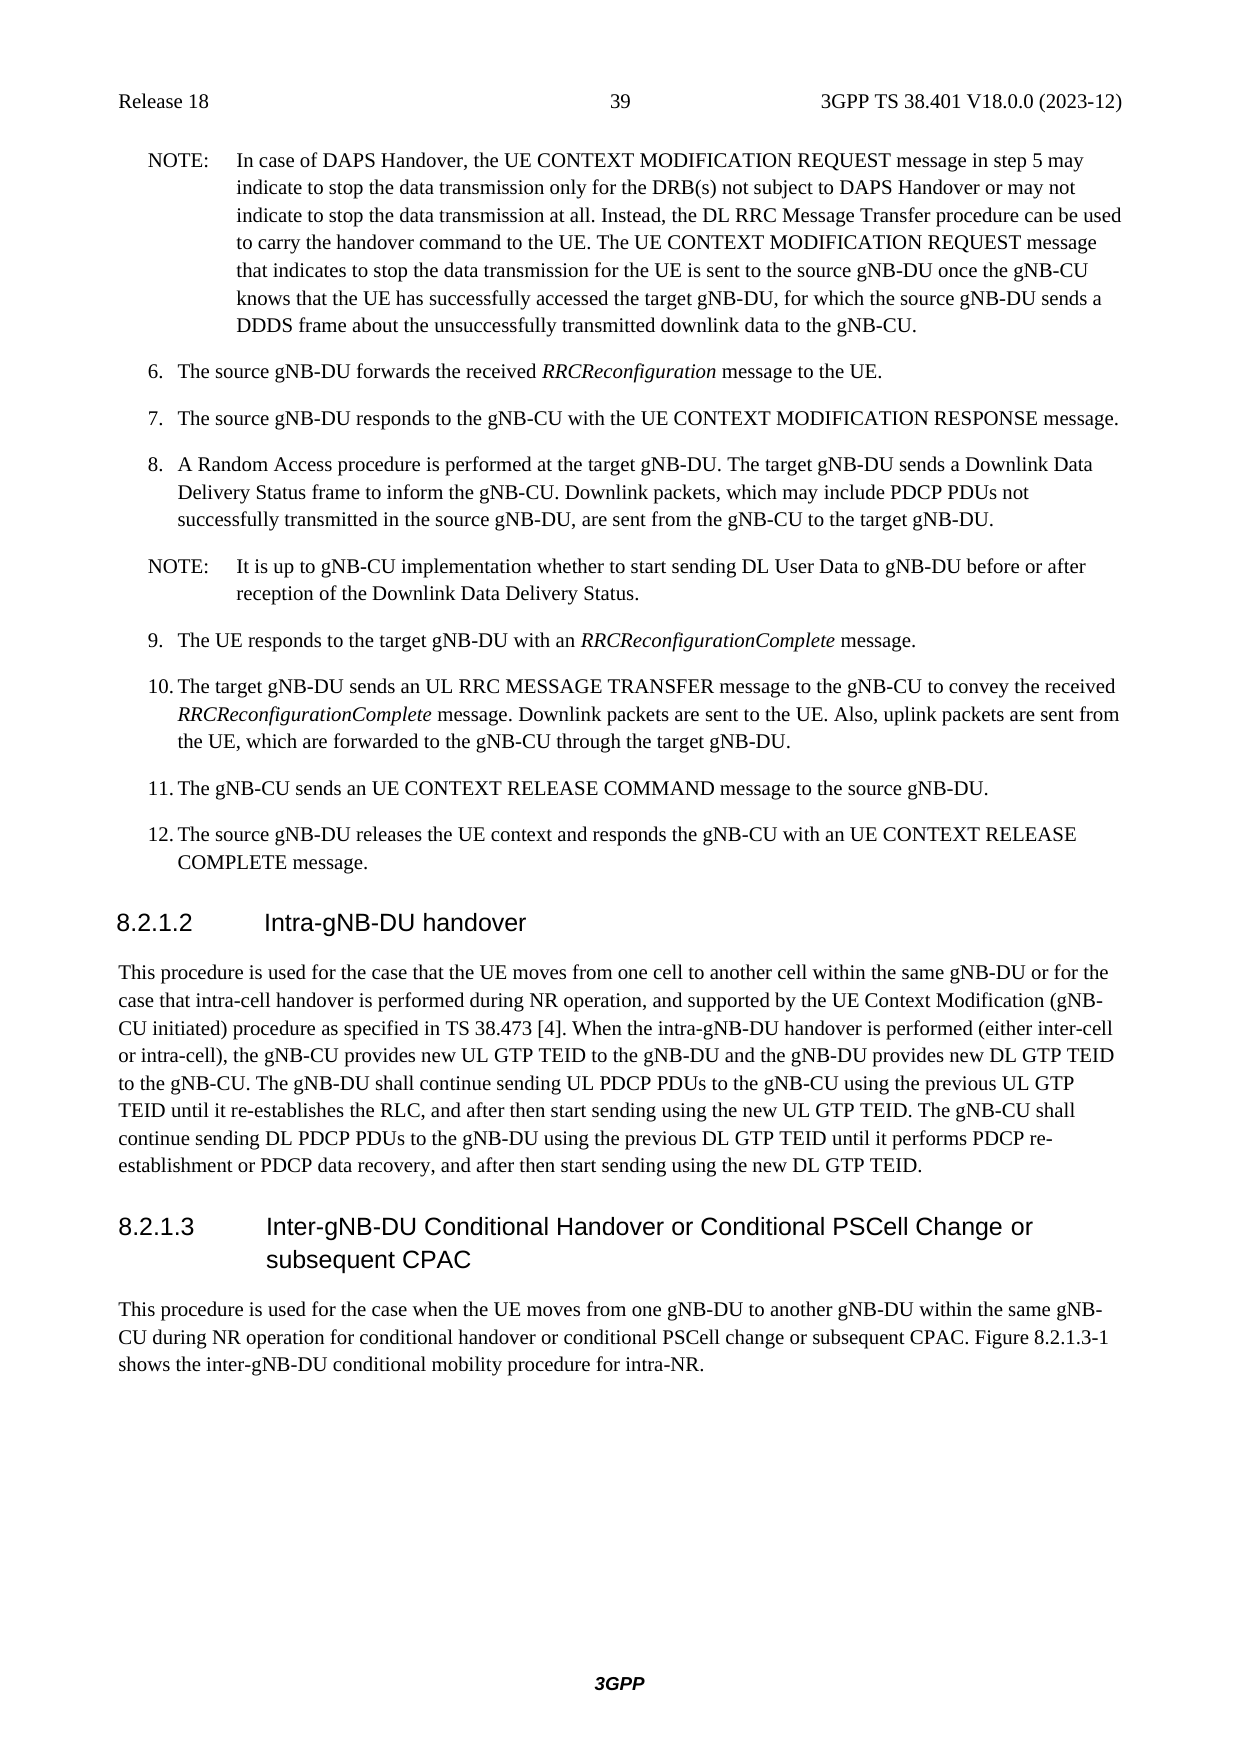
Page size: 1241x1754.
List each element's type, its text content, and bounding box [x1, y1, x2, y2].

text NOTE: In case of DAPS Handover, the UE CONTEXT MODIFICATION REQUEST message in step 5 may indicate to stop the data transmission only for the DRB(s) not subject to DAPS Handover or may not indicate to stop the data transmission at all. Instead, the DL RRC Message Transfer procedure can be used to carry the handover command to the UE. The UE CONTEXT MODIFICATION REQUEST message that indicates to stop the data transmission for the UE is sent to the source gNB-DU once the gNB-CU knows that the UE has successfully accessed the target gNB-DU, for which the source gNB-DU sends a DDDS frame about the unsuccessfully transmitted downlink data to the gNB-CU. [148, 147, 1122, 337]
text This procedure is used for the case that the UE moves from one cell to another cell within the same gNB-DU or for the case that intra-cell handover is performed during NR operation, and supported by the UE Context Modification (gNB-CU initiated) procedure as specified in TS 38.473 [4]. When the intra-gNB-DU handover is performed (either inter-cell or intra-cell), the gNB-CU provides new UL GTP TEID to the gNB-DU and the gNB-DU provides new DL GTP TEID to the gNB-CU. The gNB-DU shall continue sending UL PDCP PDUs to the gNB-CU using the previous UL GTP TEID until it re-establishes the RLC, and after then start sending using the new UL GTP TEID. The gNB-CU shall continue sending DL PDCP PDUs to the gNB-DU using the previous DL GTP TEID until it performs PDCP re-establishment or PDCP data recovery, and after then start sending using the new DL GTP TEID. [118, 960, 1122, 1177]
text 9. The UE responds to the target gNB-DU with an RRCReconfigurationComplete message. [148, 628, 1122, 652]
text This procedure is used for the case when the UE moves from one gNB-DU to another gNB-DU within the same gNB-CU during NR operation for conditional handover or conditional PSCell change or subsequent CPAC. Figure 8.2.1.3-1 shows the inter-gNB-DU conditional mobility procedure for intra-NR. [118, 1297, 1122, 1376]
text NOTE: It is up to gNB-CU implementation whether to start sending DL User Data to gNB-DU before or after reception of the Downlink Data Delivery Status. [148, 554, 1122, 605]
text 6. The source gNB-DU forwards the received RRCReconfiguration message to the UE. [148, 359, 1122, 383]
subtitle 8.2.1.3 Inter-gNB-DU Conditional Handover or Conditional PSCell Change or subsequent CPAC [118, 1212, 1122, 1274]
text 7. The source gNB-DU responds to the gNB-CU with the UE CONTEXT MODIFICATION RESPONSE message. [148, 406, 1122, 430]
text 10. The target gNB-DU sends an UL RRC MESSAGE TRANSFER message to the gNB-CU to convey the received RRCReconfigurationComplete message. Downlink packets are sent to the UE. Also, uplink packets are sent from the UE, which are forwarded to the gNB-CU through the target gNB-DU. [148, 674, 1122, 753]
subtitle 8.2.1.2 Intra-gNB-DU handover [116, 908, 1122, 937]
text 12. The source gNB-DU releases the UE context and responds the gNB-CU with an UE CONTEXT RELEASE COMPLETE message. [148, 822, 1122, 874]
text 8. A Random Access procedure is performed at the target gNB-DU. The target gNB-DU sends a Downlink Data Delivery Status frame to inform the gNB-CU. Downlink packets, which may include PDCP PDUs not successfully transmitted in the source gNB-DU, are sent from the gNB-CU to the target gNB-DU. [148, 452, 1122, 531]
text 11. The gNB-CU sends an UE CONTEXT RELEASE COMMAND message to the source gNB-DU. [148, 776, 1122, 800]
